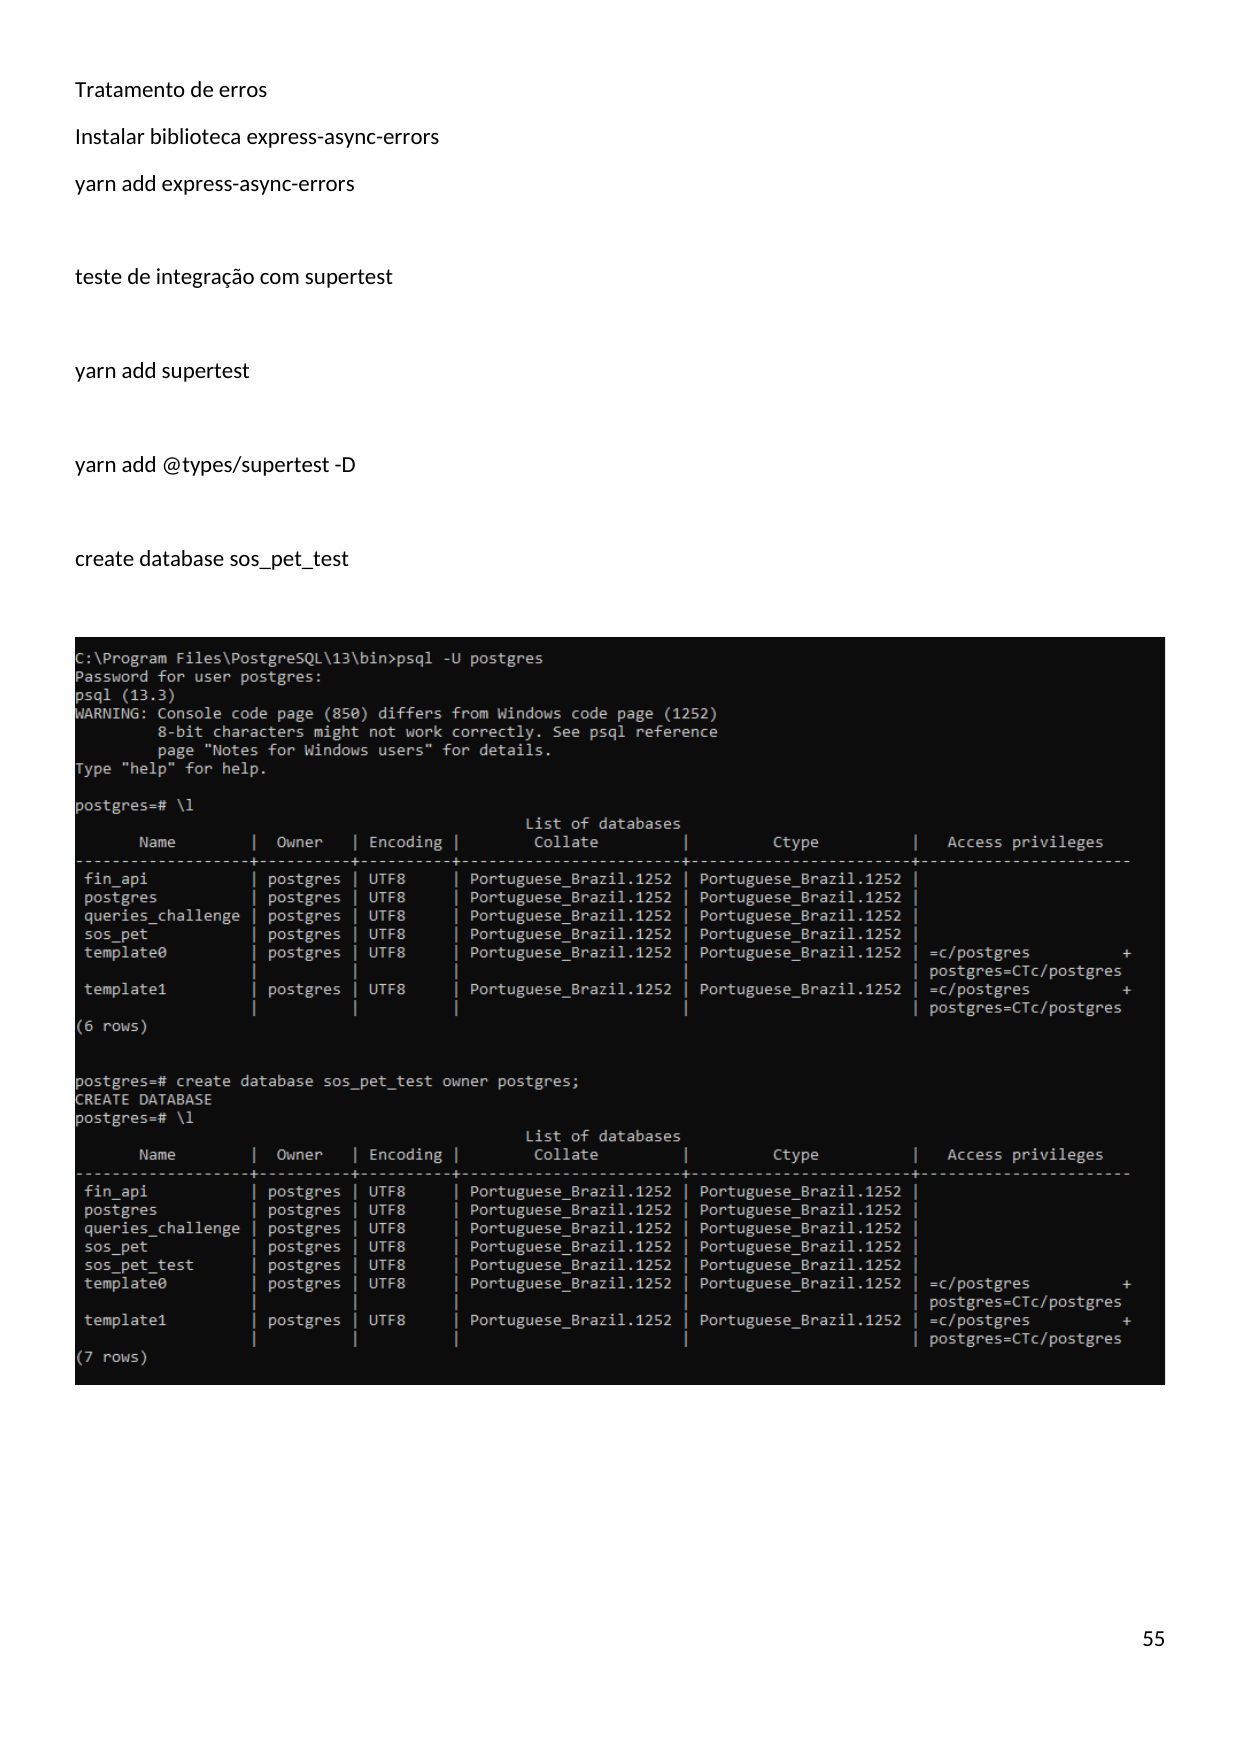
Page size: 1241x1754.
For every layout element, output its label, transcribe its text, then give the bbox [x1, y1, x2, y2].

text yarn add @types/supertest -D [75, 450, 1165, 478]
text Tratamento de erros [75, 75, 1165, 103]
picture [75, 637, 1166, 1385]
text Instalar biblioteca express-async-errors [75, 122, 1165, 150]
text create database sos_pet_test [75, 544, 1165, 572]
text teste de integração com supertest [75, 262, 1165, 291]
text yarn add supertest [75, 356, 1165, 384]
text yarn add express-async-errors [75, 169, 1165, 197]
